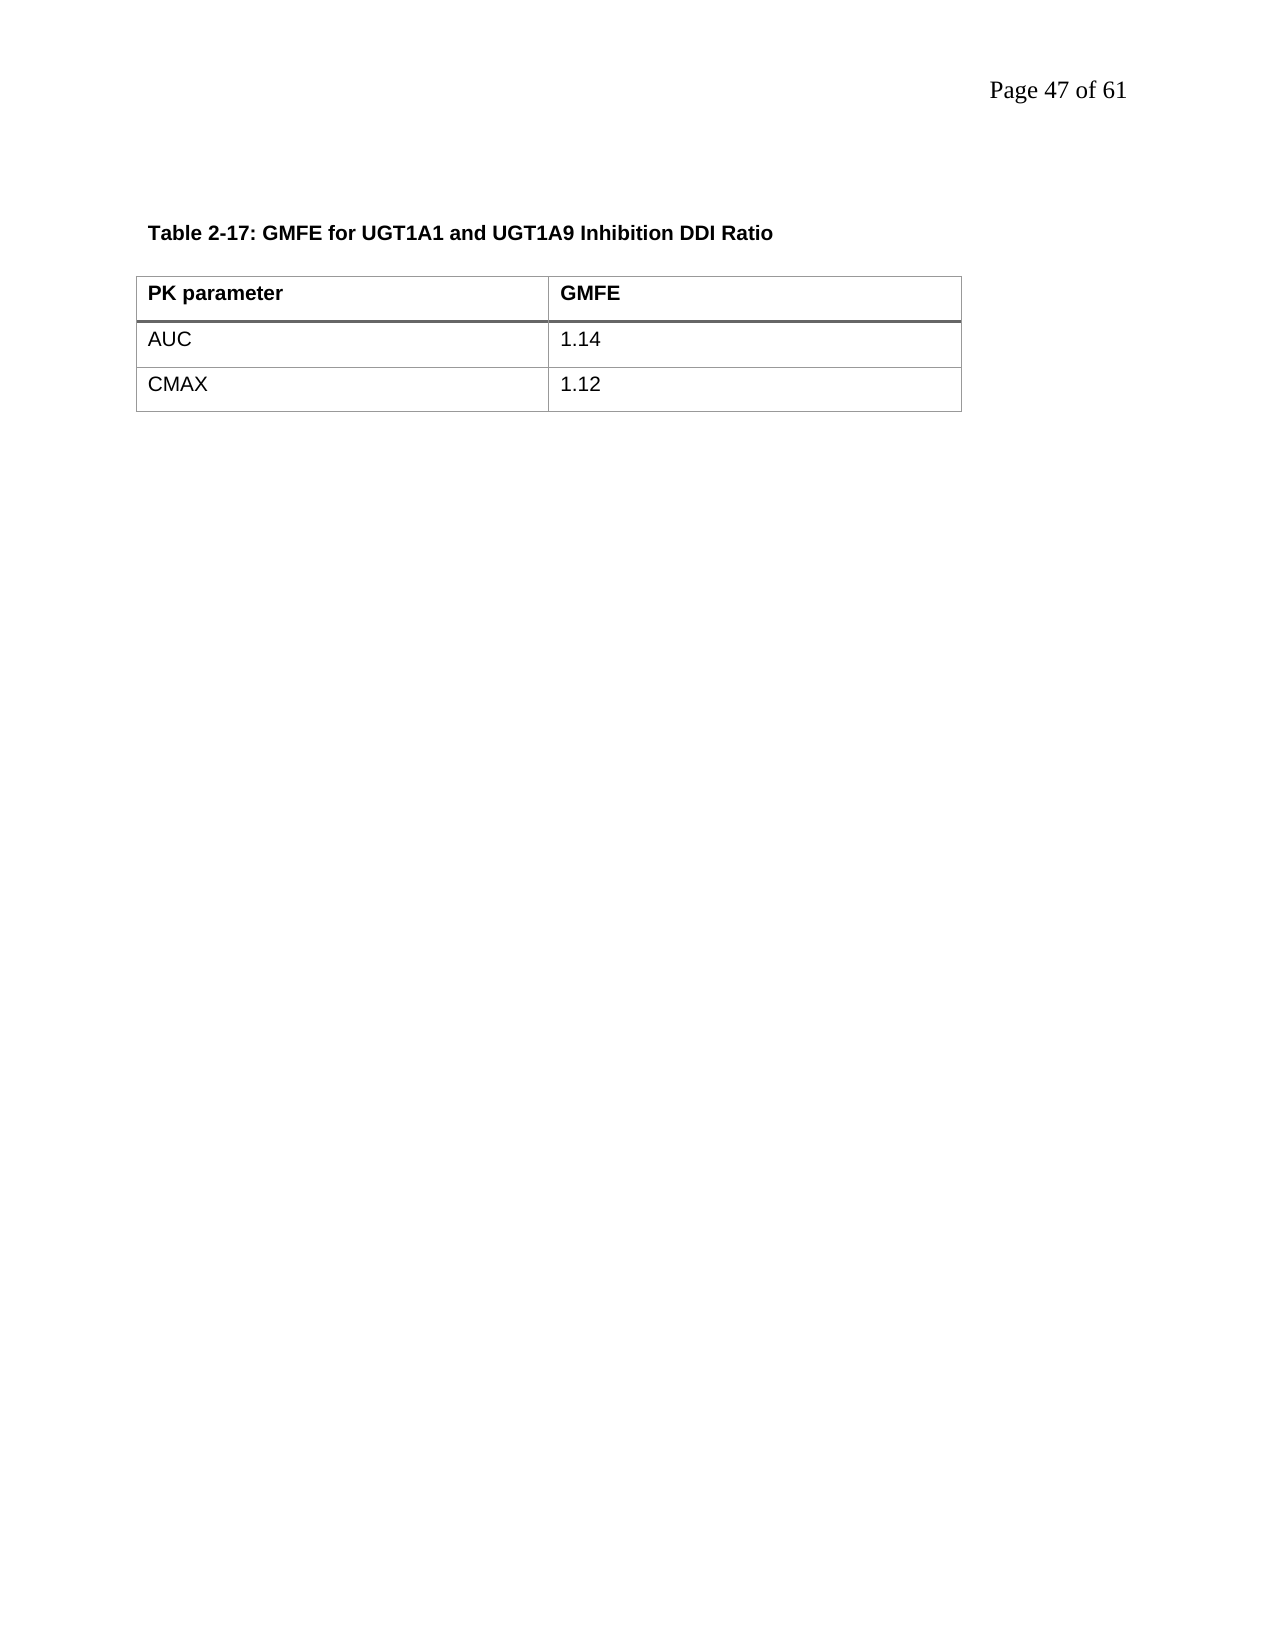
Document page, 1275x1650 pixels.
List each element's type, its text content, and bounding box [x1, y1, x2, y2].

table_cell 1.12 [549, 368, 961, 411]
table_header PK parameter [137, 277, 548, 320]
table_cell CMAX [137, 368, 548, 411]
table_header GMFE [549, 277, 961, 320]
text Table 2-17: GMFE for UGT1A1 and UGT1A9 Inhibition DDI Ratio [148, 221, 1127, 245]
table_cell 1.14 [549, 323, 961, 367]
table_cell AUC [137, 323, 548, 367]
